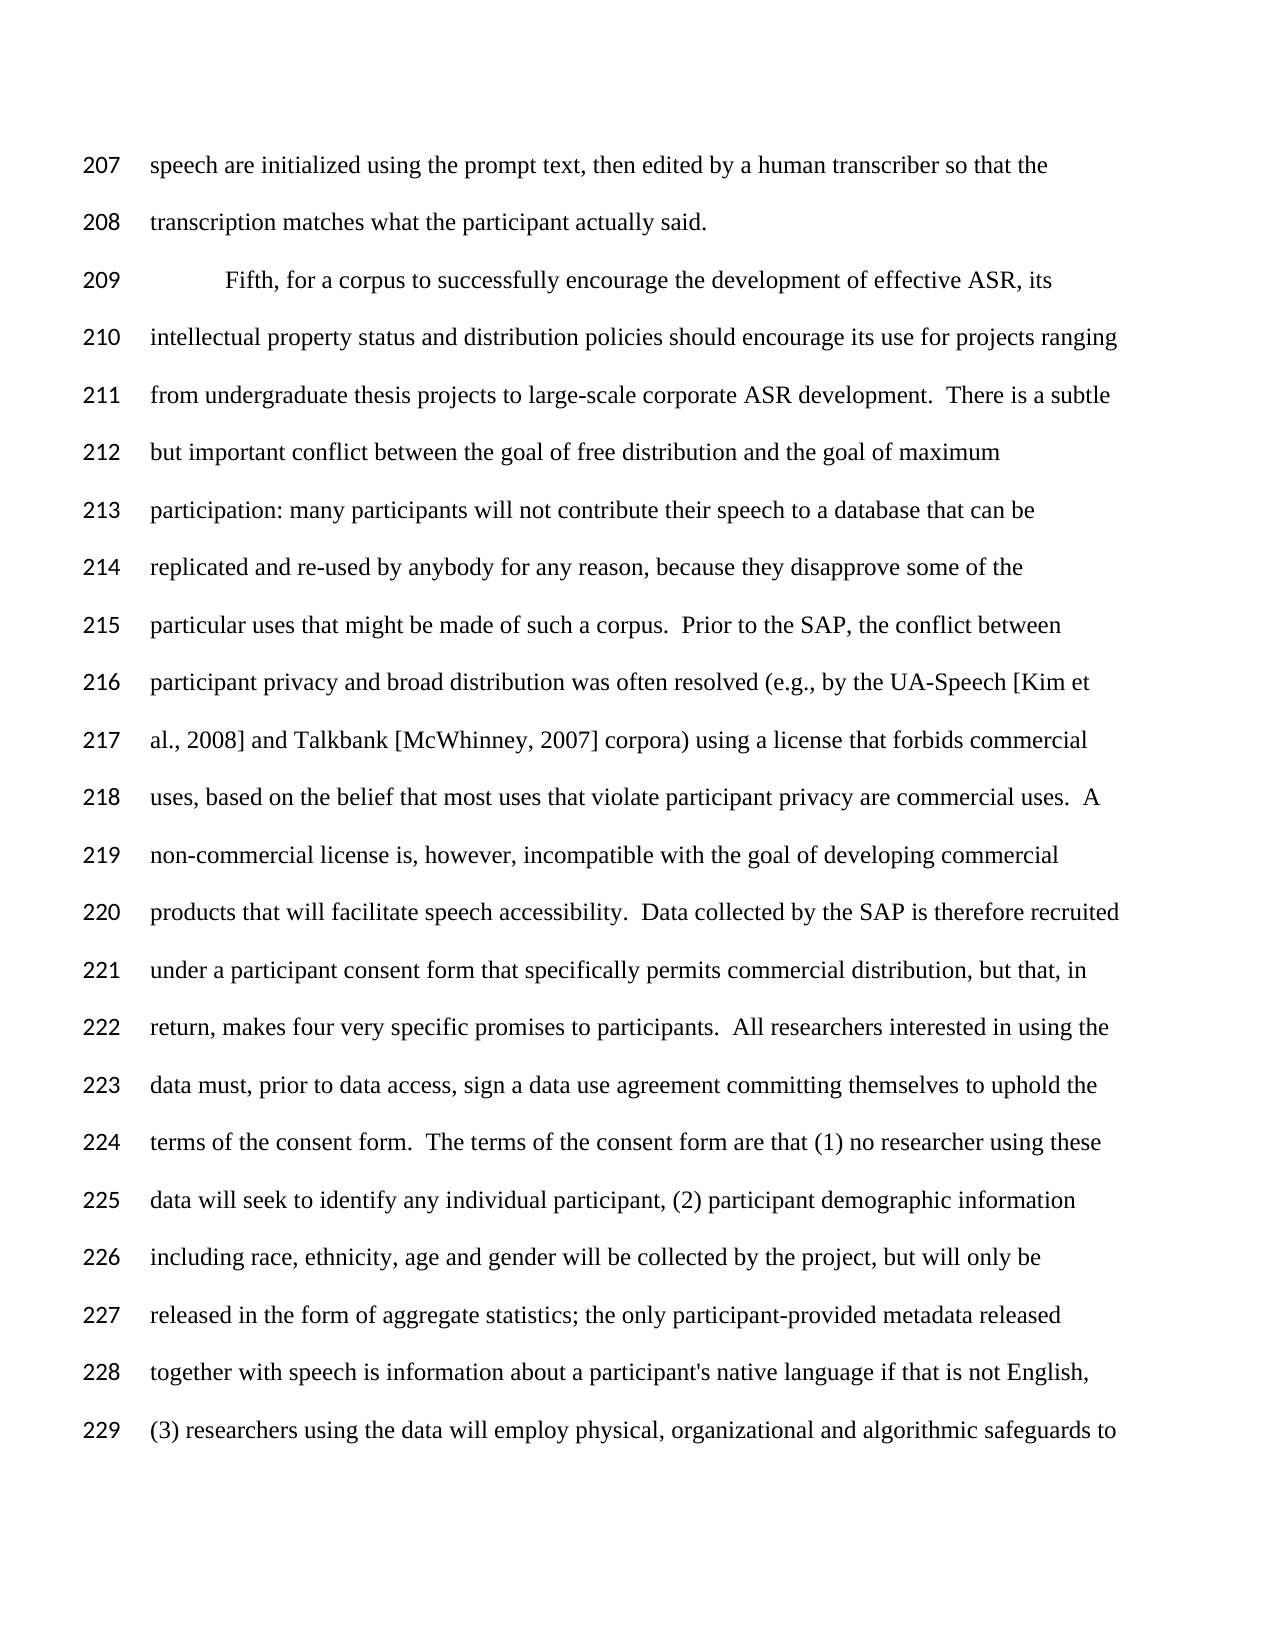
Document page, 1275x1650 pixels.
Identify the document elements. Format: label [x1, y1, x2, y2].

text [150, 265, 1125, 1444]
text [150, 150, 1125, 236]
